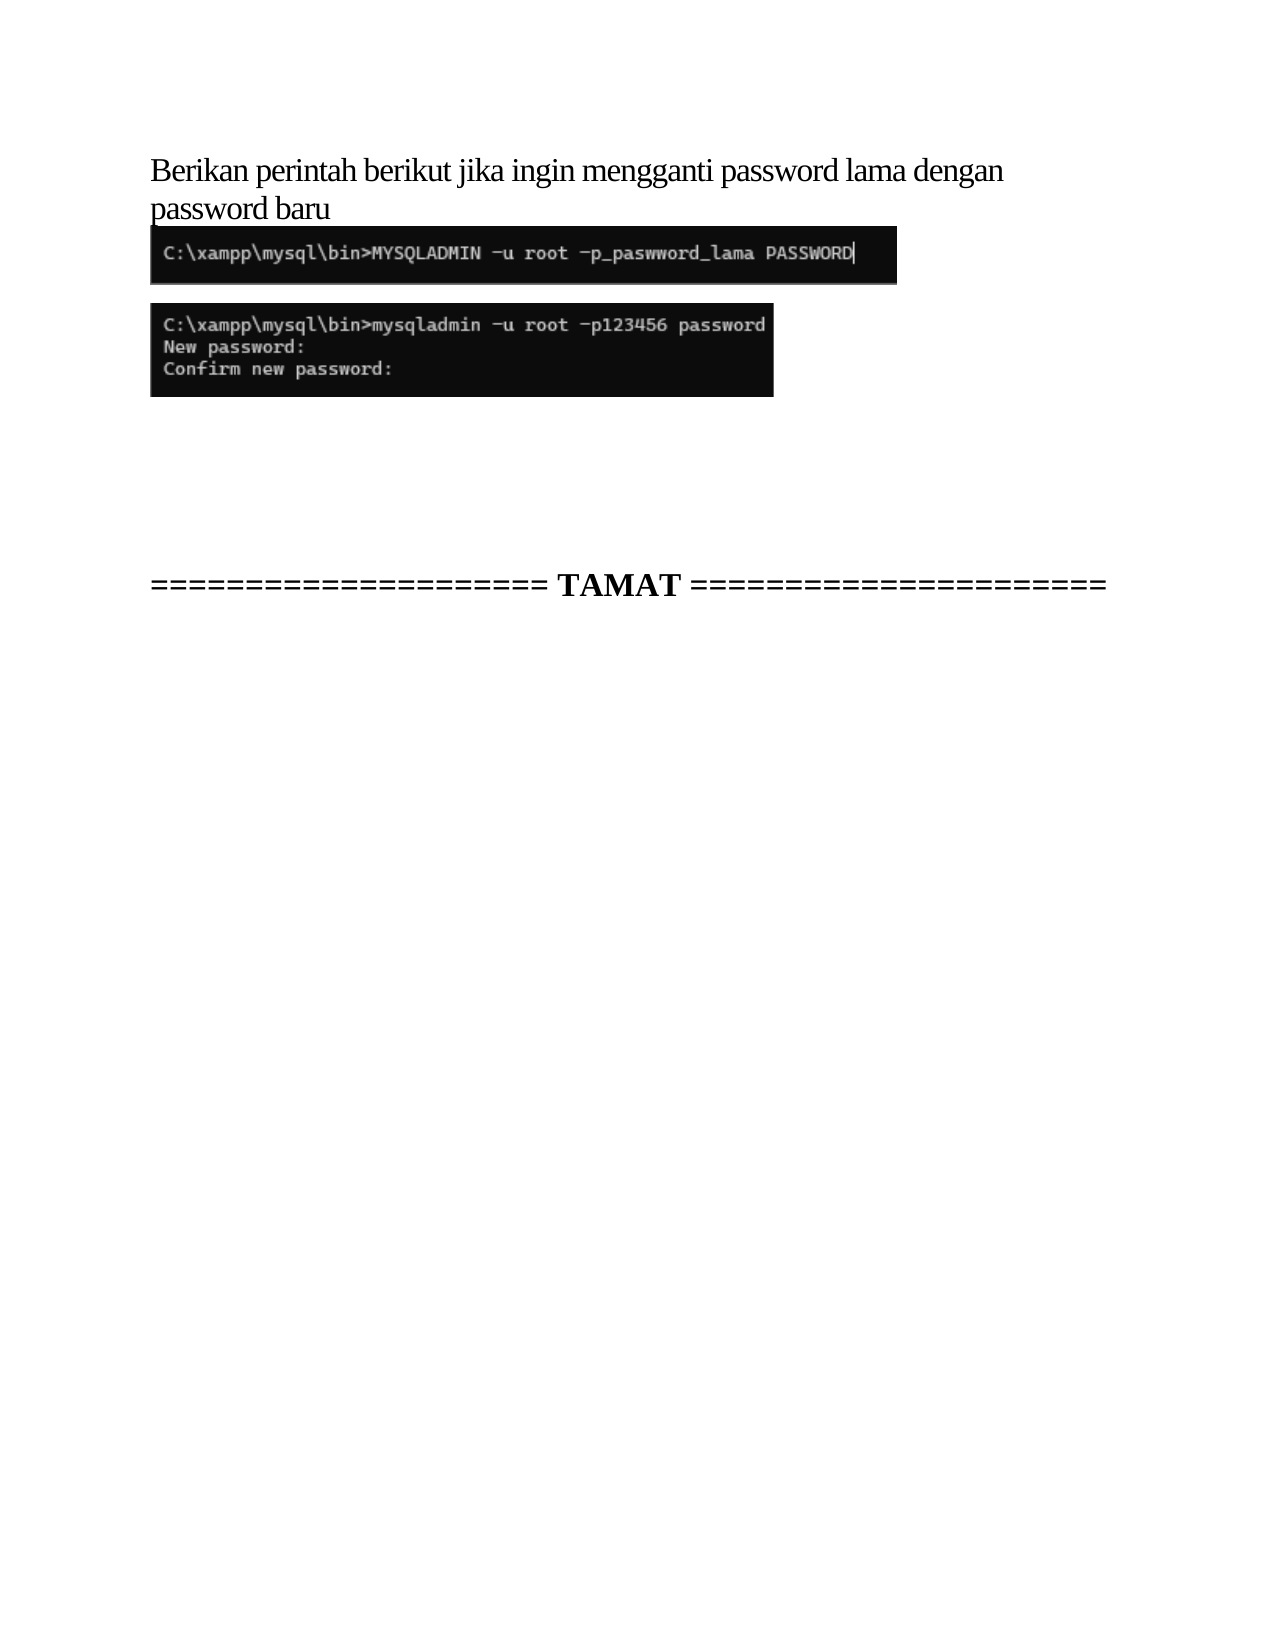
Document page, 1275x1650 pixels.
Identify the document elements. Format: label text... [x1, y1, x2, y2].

title Berikan perintah berikut jika ingin mengganti password lama dengan password baru [150, 150, 1125, 227]
subtitle ===================== TAMAT ====================== [150, 565, 1125, 603]
picture [150, 303, 774, 397]
picture [150, 226, 897, 285]
